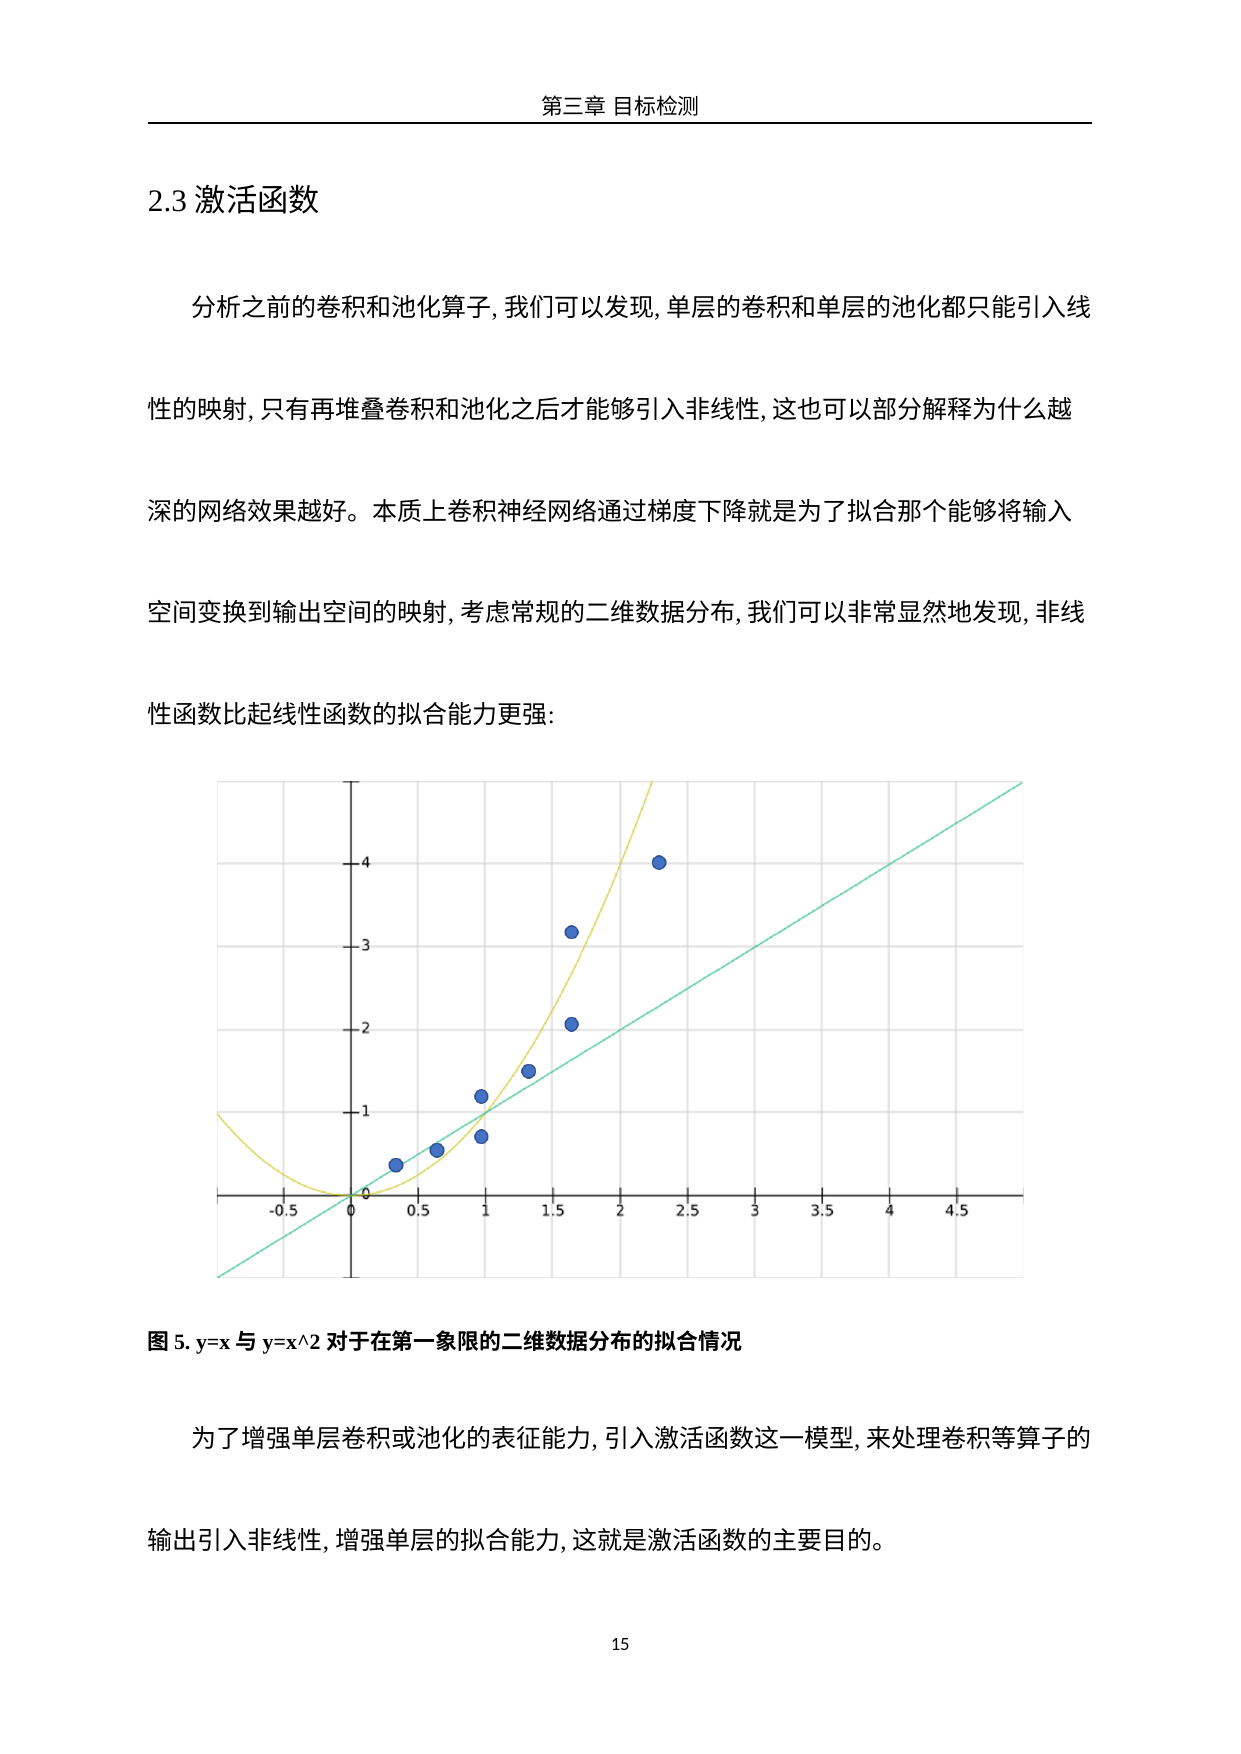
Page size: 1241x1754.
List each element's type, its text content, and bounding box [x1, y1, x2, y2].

text 图5. y=x 与 y=x^2 对于在第一象限的二维数据分布的拟合情况 [148, 1323, 1092, 1357]
subtitle 2.3 激活函数 [148, 164, 1092, 232]
text 为了增强单层卷积或池化的表征能力, 引入激活函数这一模型, 来处理卷积等算子的输出引入非线性, 增强单层的拟合能力, 这就是激活函数的主要目的。 [148, 1403, 1092, 1573]
text 分析之前的卷积和池化算子, 我们可以发现, 单层的卷积和单层的池化都只能引入线性的映射, 只有再堆叠卷积和池化之后才能够引入非线性, 这也可以部分解释为什么越深的网络效果越好。本质上卷积神经网络通过梯度下降就是为了拟合那个能够将输入空间变换到输出空间的映射, 考虑常规的二维数据分布, 我们可以非常显然地发现, 非线性函数比起线性函数的拟合能力更强: [148, 271, 1092, 747]
picture [216, 781, 1024, 1278]
